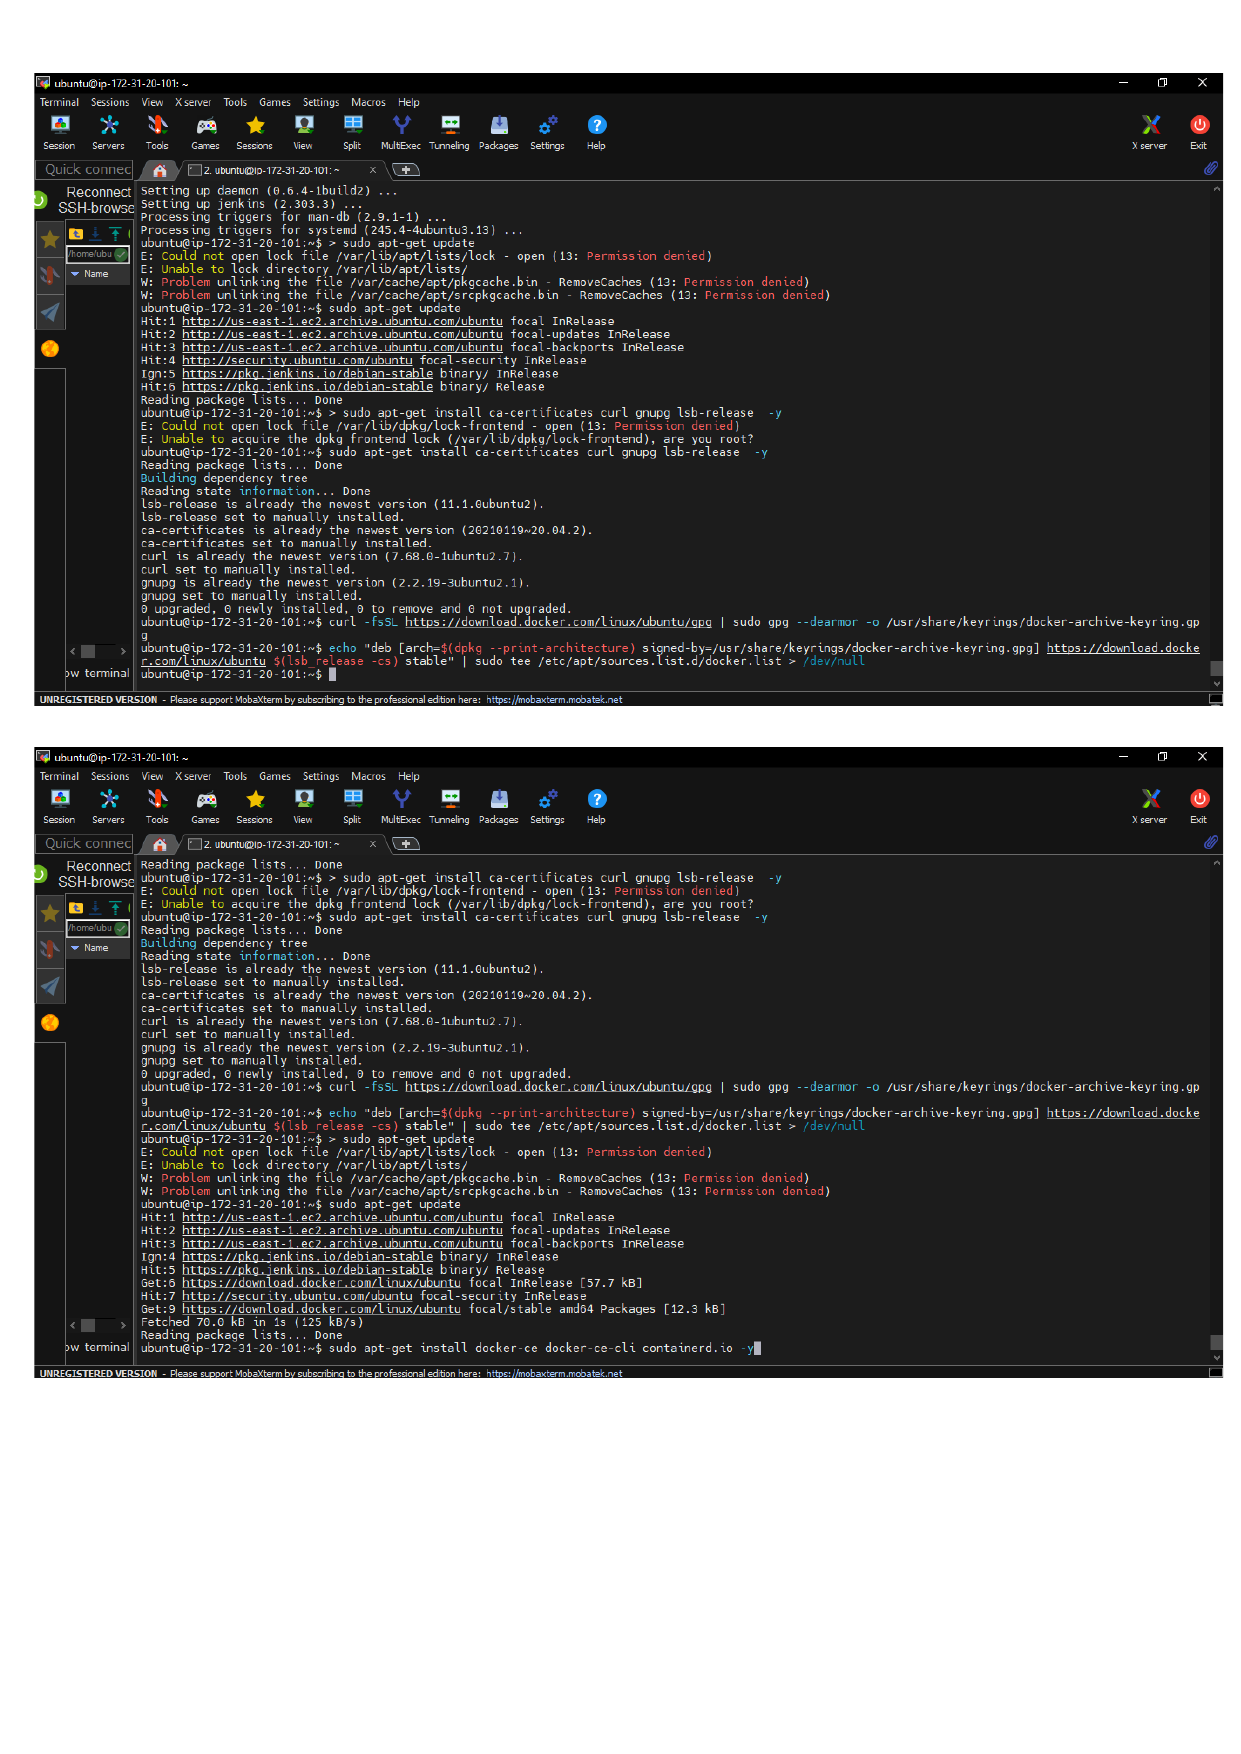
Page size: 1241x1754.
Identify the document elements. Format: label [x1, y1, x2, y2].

picture [34, 747, 1224, 1378]
picture [34, 73, 1224, 706]
